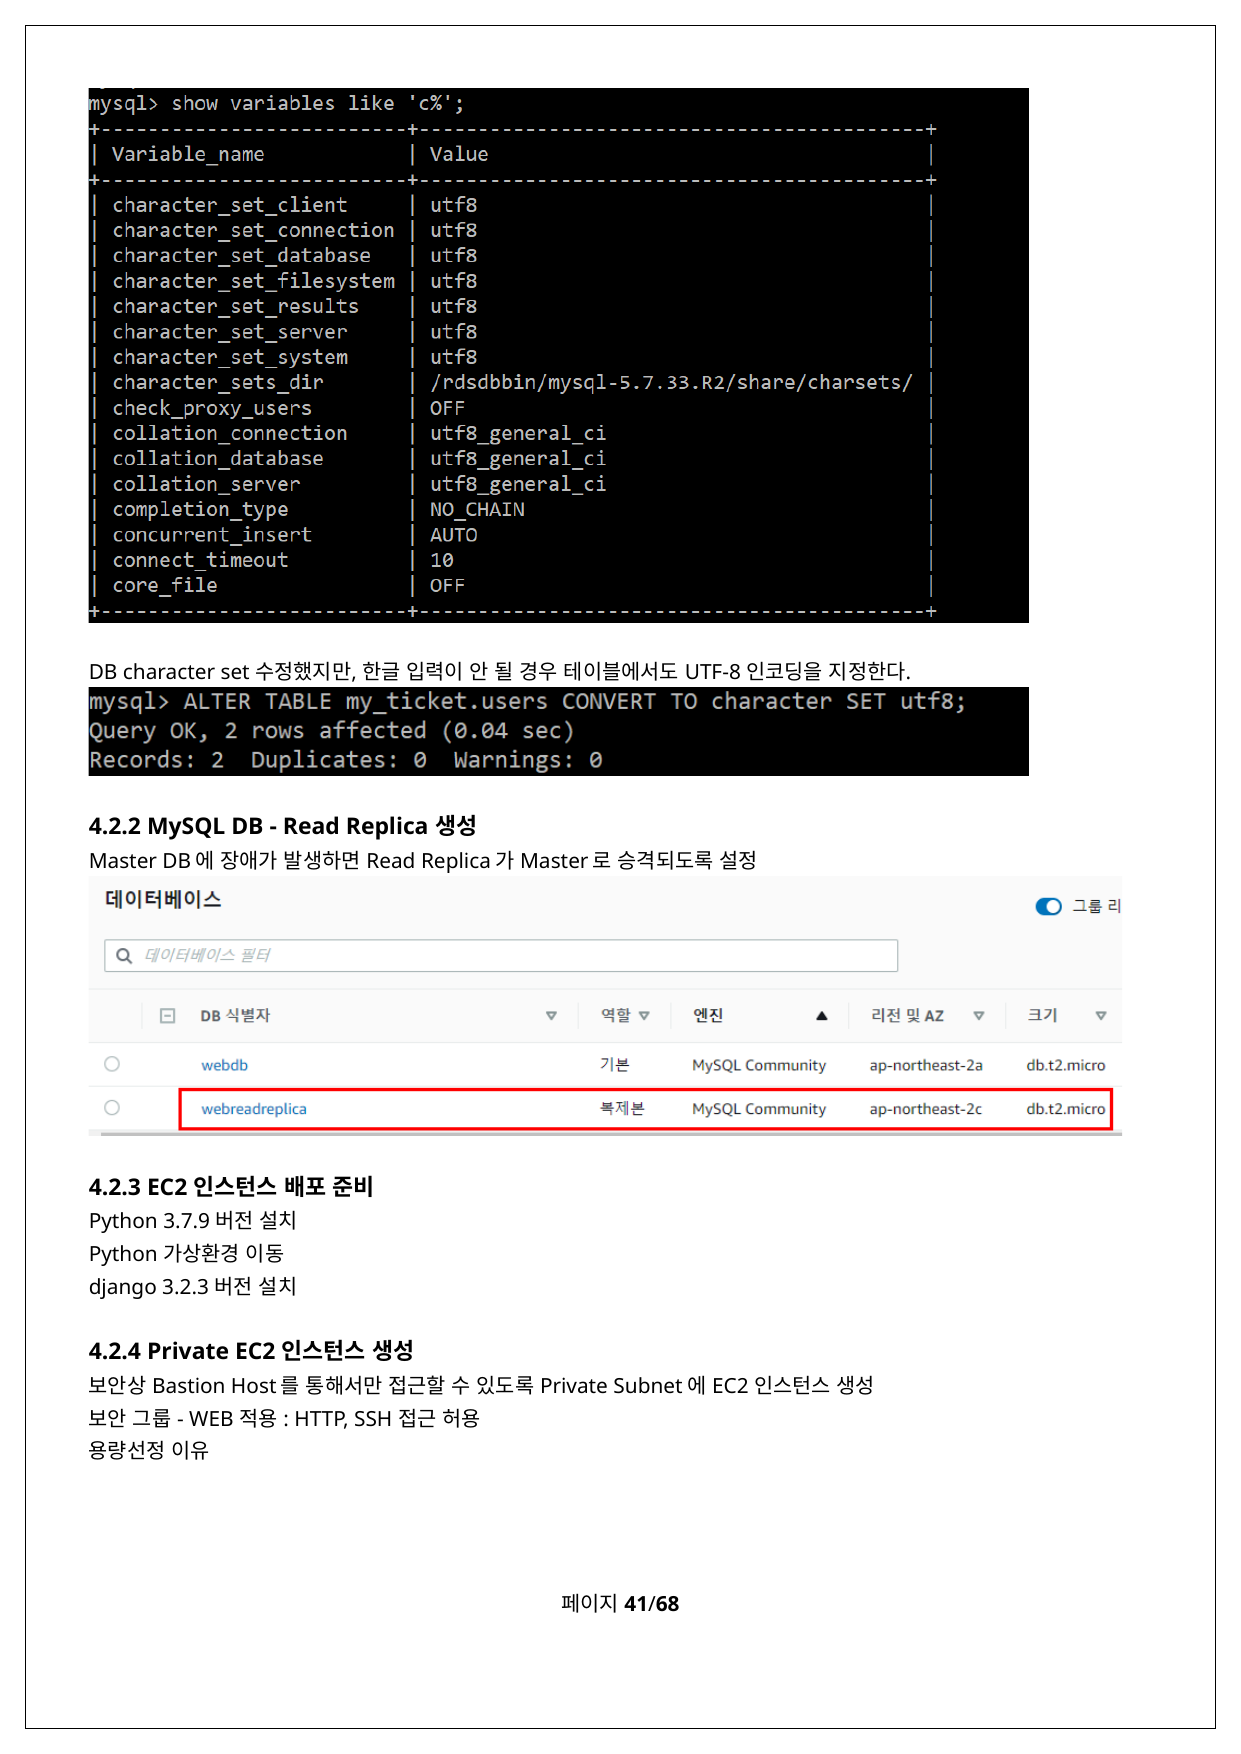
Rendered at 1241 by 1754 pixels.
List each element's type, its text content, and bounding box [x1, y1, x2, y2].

text Python 3.7.9 버전 설치 [88, 1204, 1152, 1235]
text django 3.2.3 버전 설치 [88, 1270, 1152, 1300]
text 용량선정 이유 [88, 1434, 1152, 1465]
text Master DB에 장애가 발생하면 Read Replica가 Master로 승격되도록 설정 [88, 844, 1152, 874]
picture [88, 687, 1029, 776]
picture [88, 876, 1123, 1136]
subtitle 4.2.4 Private EC2 인스턴스 생성 [88, 1333, 1152, 1367]
text Python 가상환경 이동 [88, 1237, 1152, 1267]
subtitle 4.2.2 MySQL DB - Read Replica 생성 [88, 808, 1152, 841]
text 보안상 Bastion Host를 통해서만 접근할 수 있도록 Private Subnet에 EC2 인스턴스 생성 [88, 1369, 1152, 1399]
picture [88, 88, 1029, 623]
text 보안 그룹 - WEB 적용 : HTTP, SSH 접근 허용 [88, 1402, 1152, 1432]
subtitle 4.2.3 EC2 인스턴스 배포 준비 [88, 1168, 1152, 1202]
text DB character set 수정했지만, 한글 입력이 안 될 경우 테이블에서도 UTF-8 인코딩을 지정한다. [88, 655, 1152, 685]
